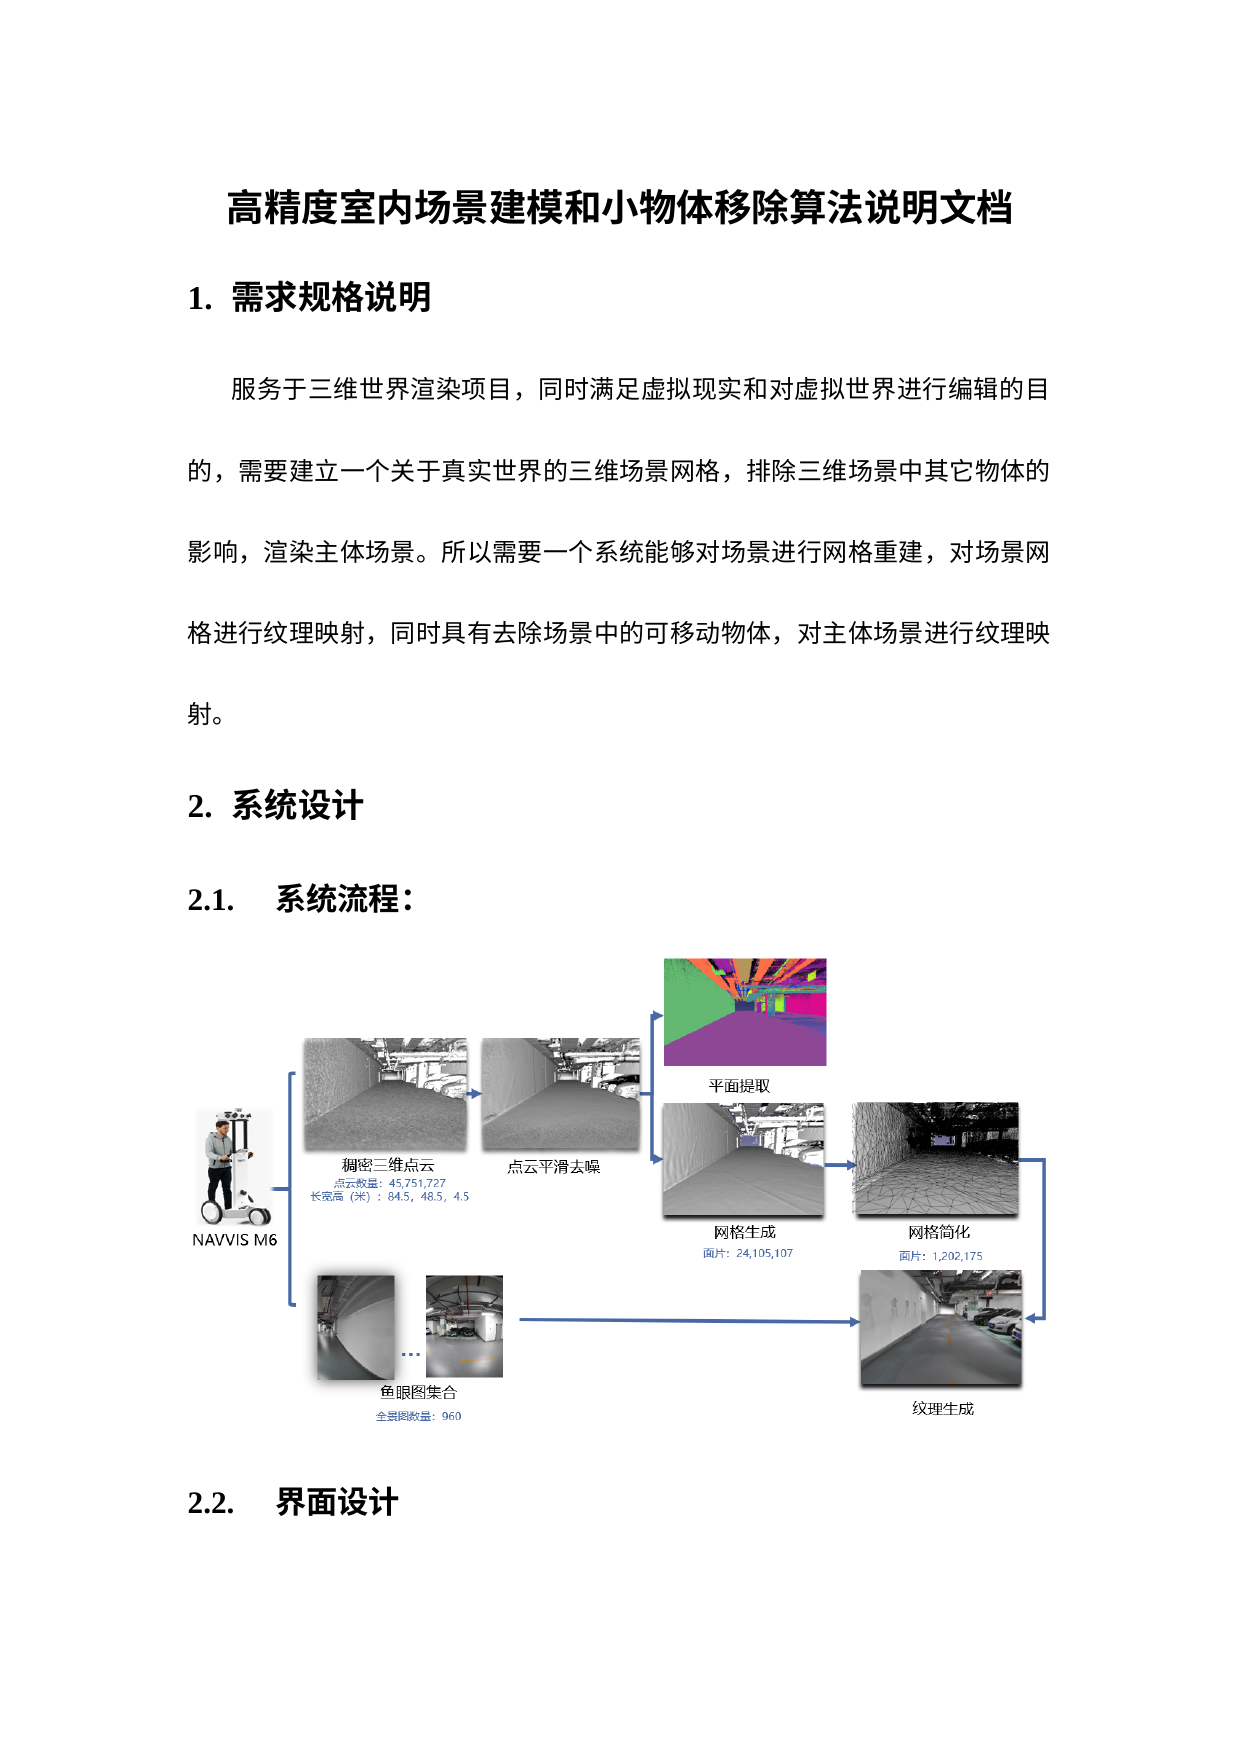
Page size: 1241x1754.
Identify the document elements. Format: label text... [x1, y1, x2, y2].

list 系统设计 [187, 771, 1053, 836]
subtitle 高精度室内场景建模和小物体移除算法说明文档 [187, 178, 1053, 232]
list 界面设计 [187, 1468, 1053, 1533]
list 系统流程： [187, 864, 1053, 929]
list 需求规格说明 [187, 262, 1053, 327]
picture [187, 956, 1053, 1428]
text 服务于三维世界渲染项目，同时满足虚拟现实和对虚拟世界进行编辑的目的，需要建立一个关于真实世界的三维场景网格，排除三维场景中其它物体的影响，渲染主体场景。所以需要一个系统能够对场景进行网格重建，对场景网格进行纹理映射，同时具有去除场景中的可移动物体，对主体场景进行纹理映射。 [187, 356, 1053, 746]
